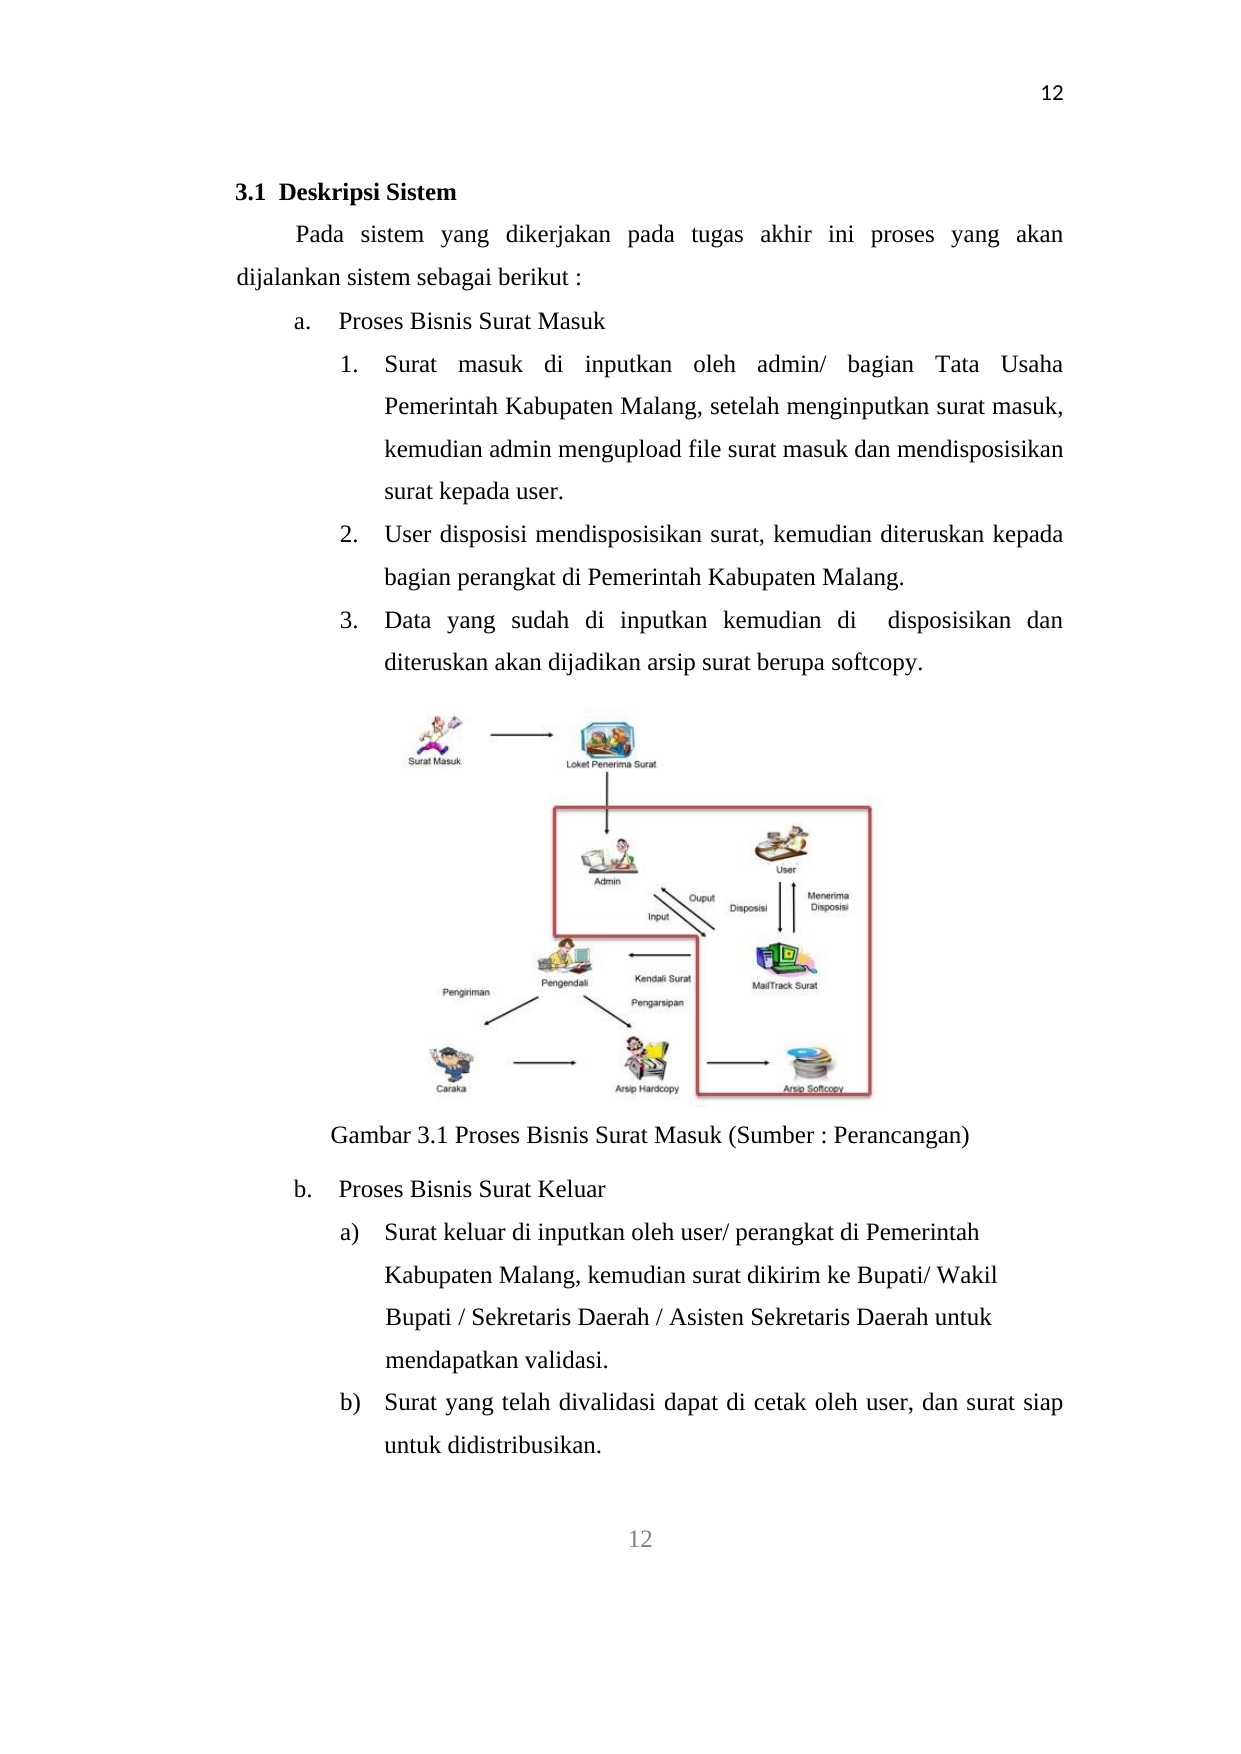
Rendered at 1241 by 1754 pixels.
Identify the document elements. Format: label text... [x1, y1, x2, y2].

list User disposisi mendisposisikan surat, kemudian diteruskan kepada bagian perangkat di Pemerintah Kabupaten Malang. [339, 519, 1064, 591]
list Proses Bisnis Surat Keluar [294, 1174, 1064, 1203]
text Kabupaten Malang, kemudian surat dikirim ke Bupati/ Wakil Bupati / Sekretaris Daerah / Asisten Sekretaris Daerah untuk mendapatkan validasi. [384, 1260, 1071, 1373]
picture [375, 690, 924, 1107]
list Proses Bisnis Surat Masuk [294, 306, 1064, 334]
list Data yang sudah di inputkan kemudian di disposisikan dan diteruskan akan dijadikan arsip surat berupa softcopy. [339, 605, 1064, 676]
subtitle 3.1 Deskripsi Sistem [235, 177, 1011, 206]
list Surat keluar di inputkan oleh user/ perangkat di Pemerintah [340, 1217, 1064, 1246]
list Surat yang telah divalidasi dapat di cetak oleh user, dan surat siap untuk didistribusikan. [340, 1387, 1064, 1459]
text Gambar 3.1 Proses Bisnis Surat Masuk (Sumber : Perancangan) [239, 1120, 1061, 1149]
text Pada sistem yang dikerjakan pada tugas akhir ini proses yang akan dijalankan sistem sebagai berikut : [236, 219, 1064, 291]
list Surat masuk di inputkan oleh admin/ bagian Tata Usaha Pemerintah Kabupaten Malang, setelah menginputkan surat masuk, kemudian admin mengupload file surat masuk dan mendisposisikan surat kepada user. [339, 349, 1064, 505]
text 12 [251, 1524, 1029, 1553]
